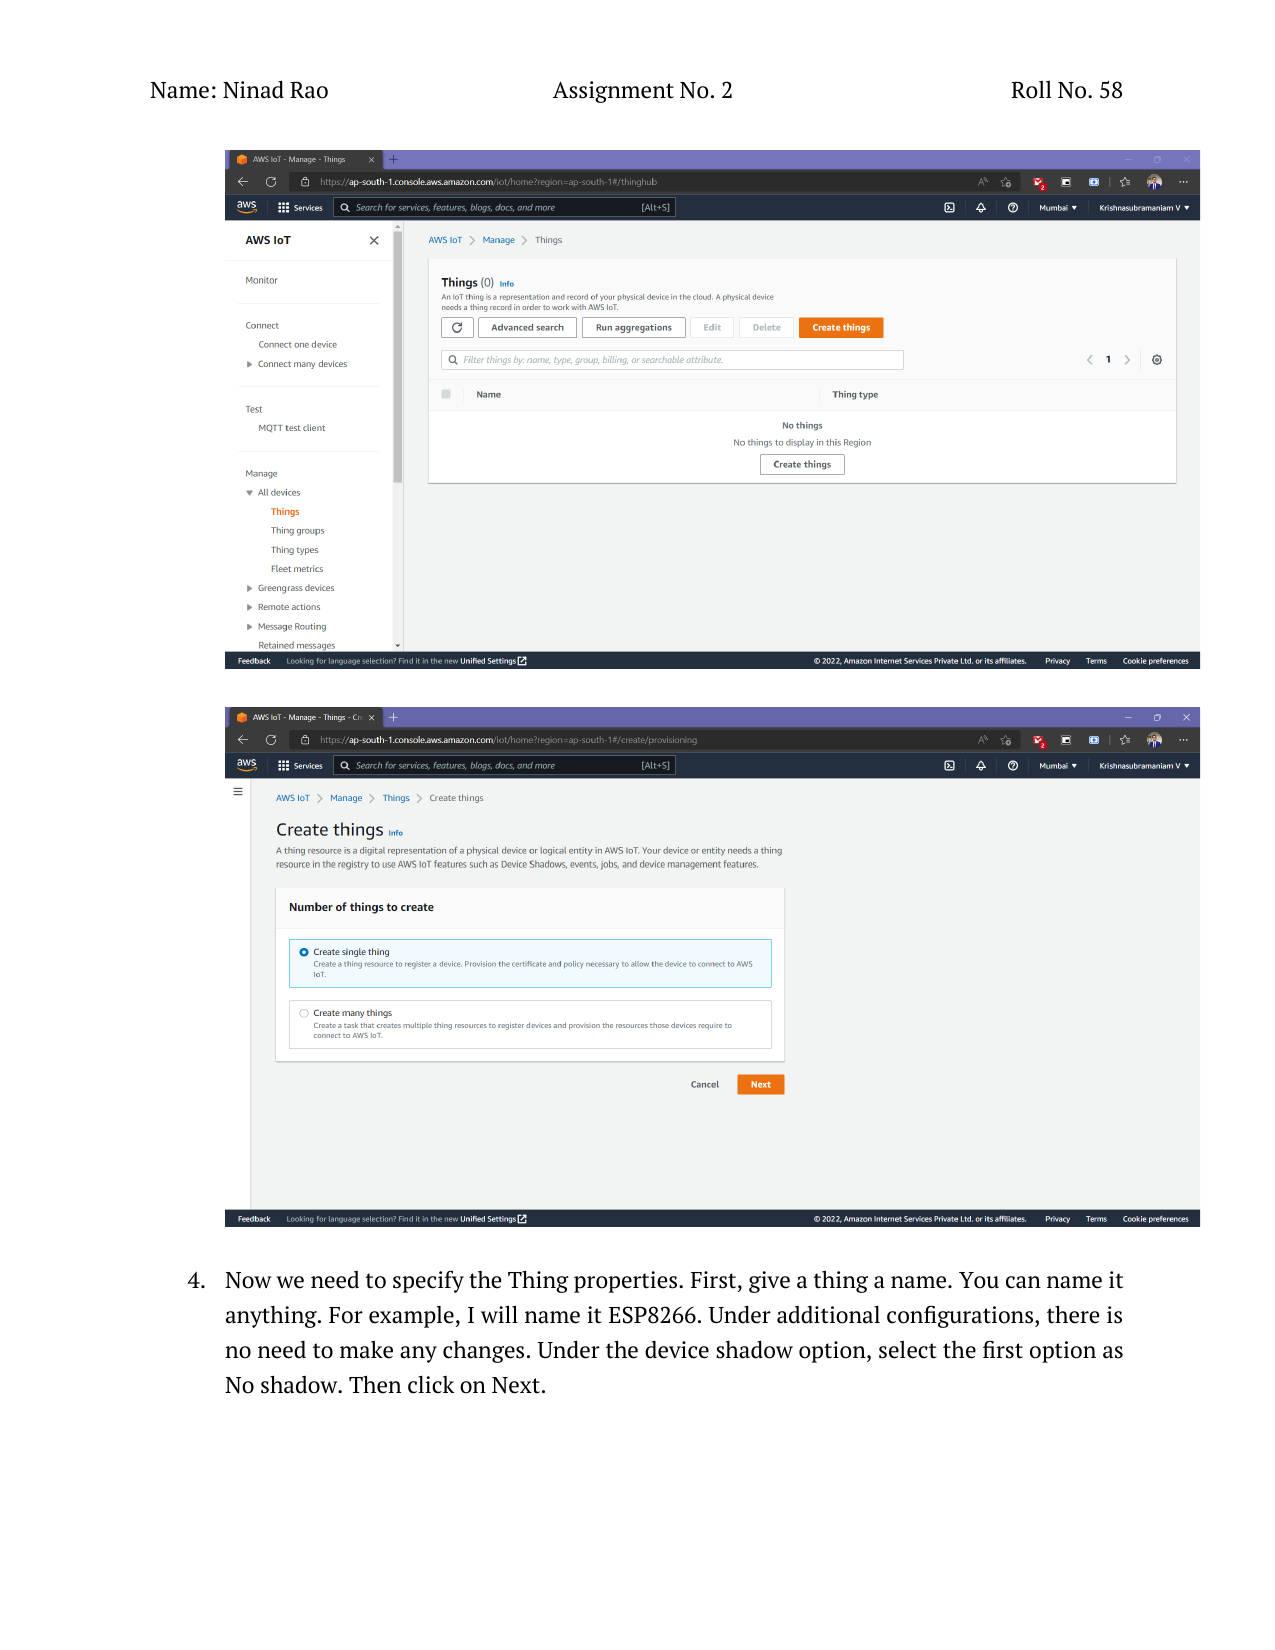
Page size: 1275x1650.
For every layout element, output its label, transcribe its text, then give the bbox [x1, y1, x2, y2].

picture [225, 150, 1200, 669]
list Now we need to specify the Thing properties. First, give a thing a name. You can name it anything. For example, I will name it ESP8266. Under additional configurations, there is no need to make any changes. Under the device shadow option, select the first option as No shadow. Then click on Next. [187, 1265, 1125, 1400]
picture [225, 707, 1200, 1227]
